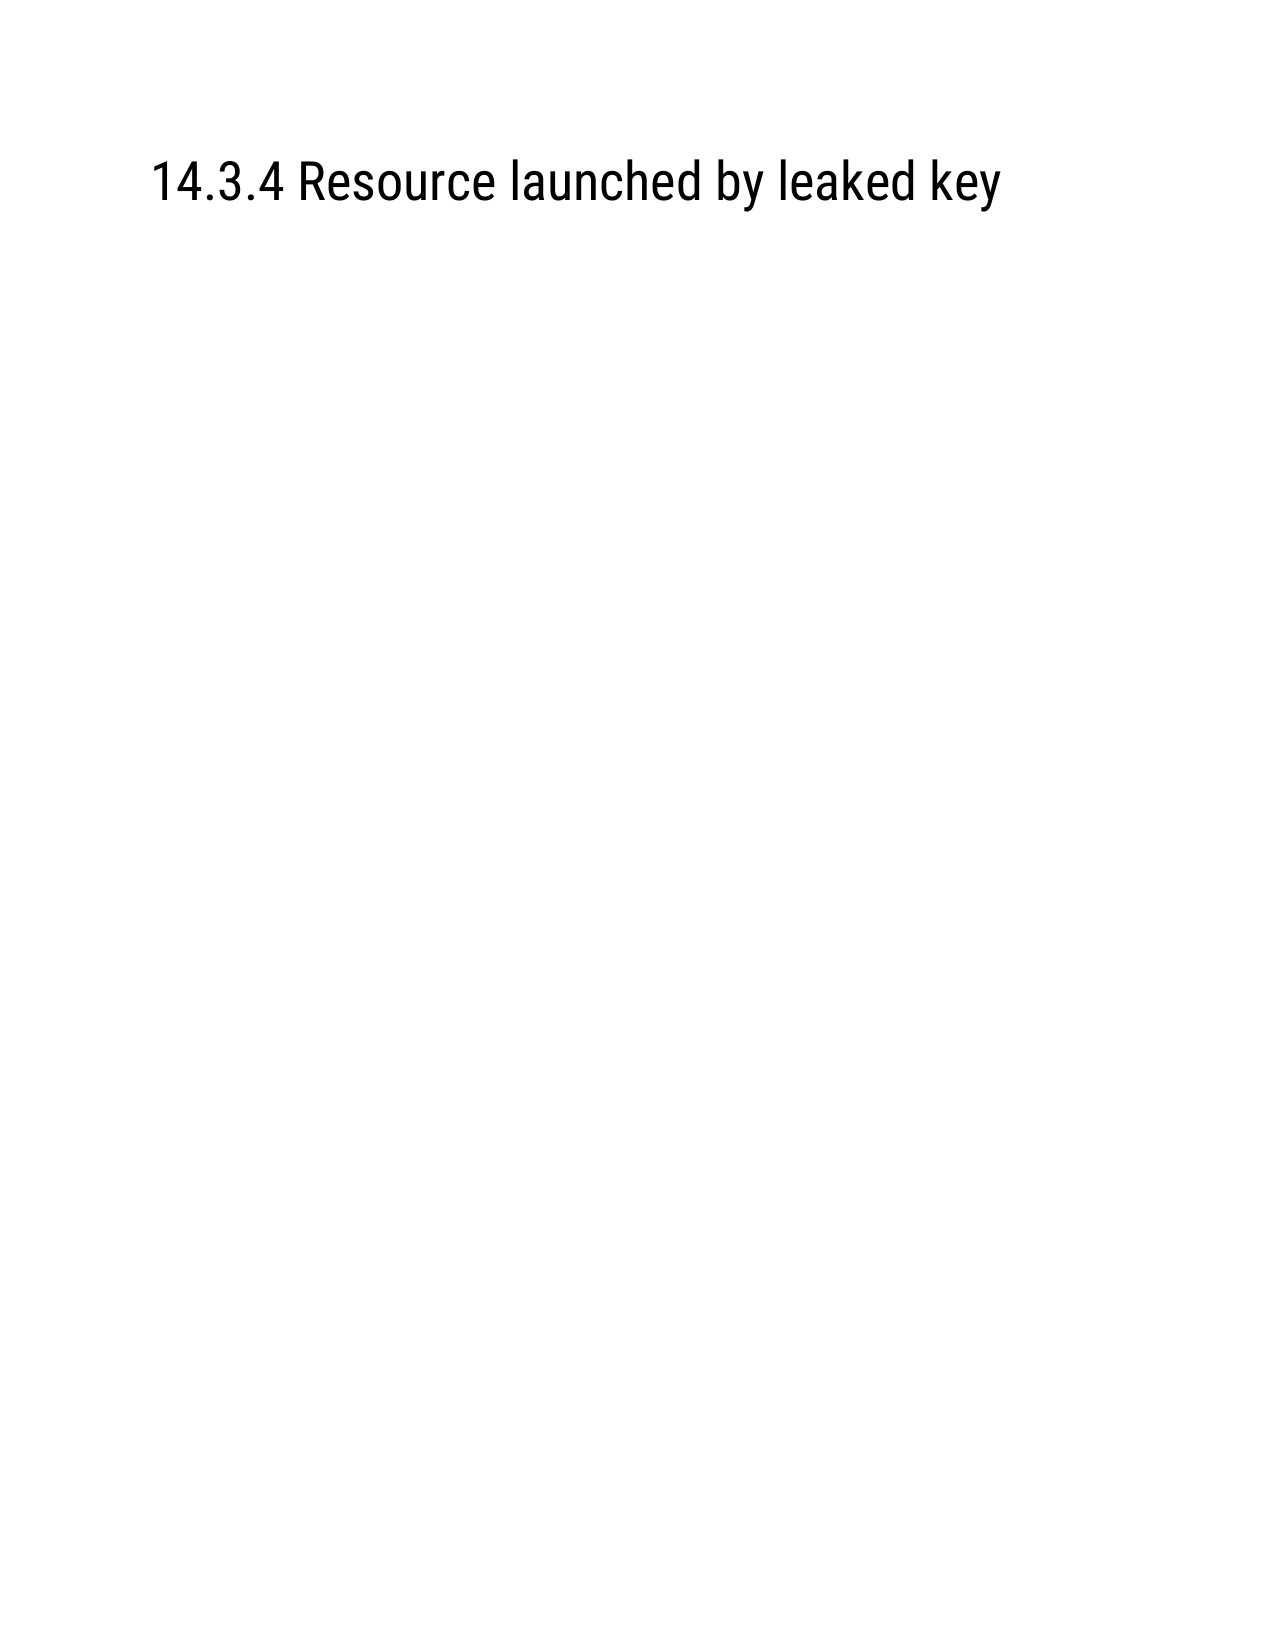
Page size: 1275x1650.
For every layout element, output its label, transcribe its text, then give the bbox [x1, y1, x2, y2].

title 14.3.4 Resource launched by leaked key [150, 150, 1125, 213]
